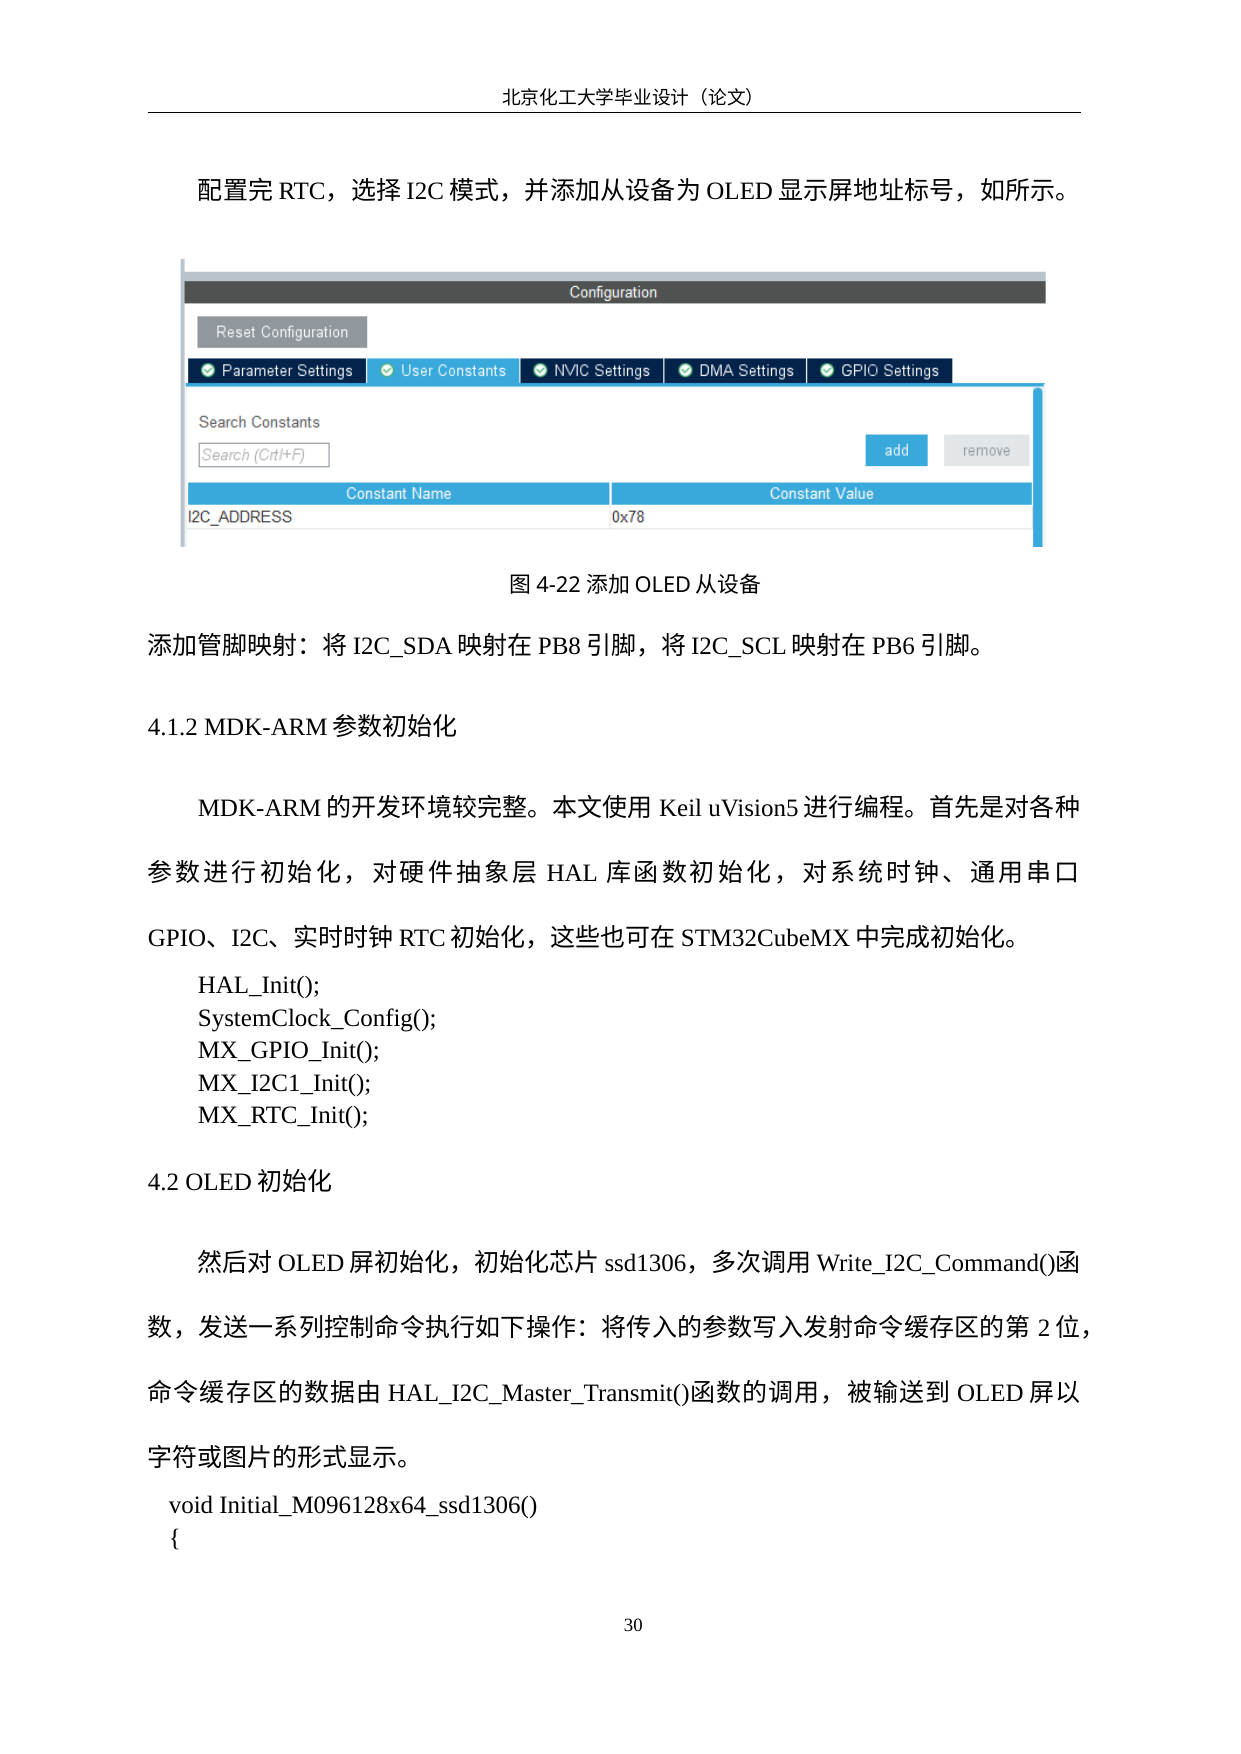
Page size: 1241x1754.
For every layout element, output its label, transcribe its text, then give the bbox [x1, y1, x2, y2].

text { [148, 1521, 1081, 1553]
subtitle 4.1.2 MDK-ARM参数初始化 [148, 692, 1081, 757]
text HAL_Init(); [148, 968, 1081, 1001]
text SystemClock_Config(); [148, 1001, 1081, 1033]
subtitle 4.2 OLED初始化 [148, 1147, 1081, 1212]
text MX_RTC_Init(); [148, 1098, 1081, 1131]
text MX_I2C1_Init(); [148, 1066, 1081, 1098]
text MDK-ARM的开发环境较完整。本文使用Keil uVision5进行编程。首先是对各种参数进行初始化，对硬件抽象层HAL库函数初始化，对系统时钟、通用串口GPIO、I2C、实时时钟RTC初始化，这些也可在STM32CubeMX中完成初始化。 [148, 773, 1081, 968]
text void Initial_M096128x64_ssd1306() [148, 1488, 1081, 1521]
text MX_GPIO_Init(); [148, 1033, 1081, 1066]
text 然后对OLED屏初始化，初始化芯片ssd1306，多次调用Write_I2C_Command()函数，发送一系列控制命令执行如下操作：将传入的参数写入发射命令缓存区的第2位，命令缓存区的数据由HAL_I2C_Master_Transmit()函数的调用，被输送到OLED屏以字符或图片的形式显示。 [148, 1228, 1081, 1488]
picture [180, 259, 1046, 547]
